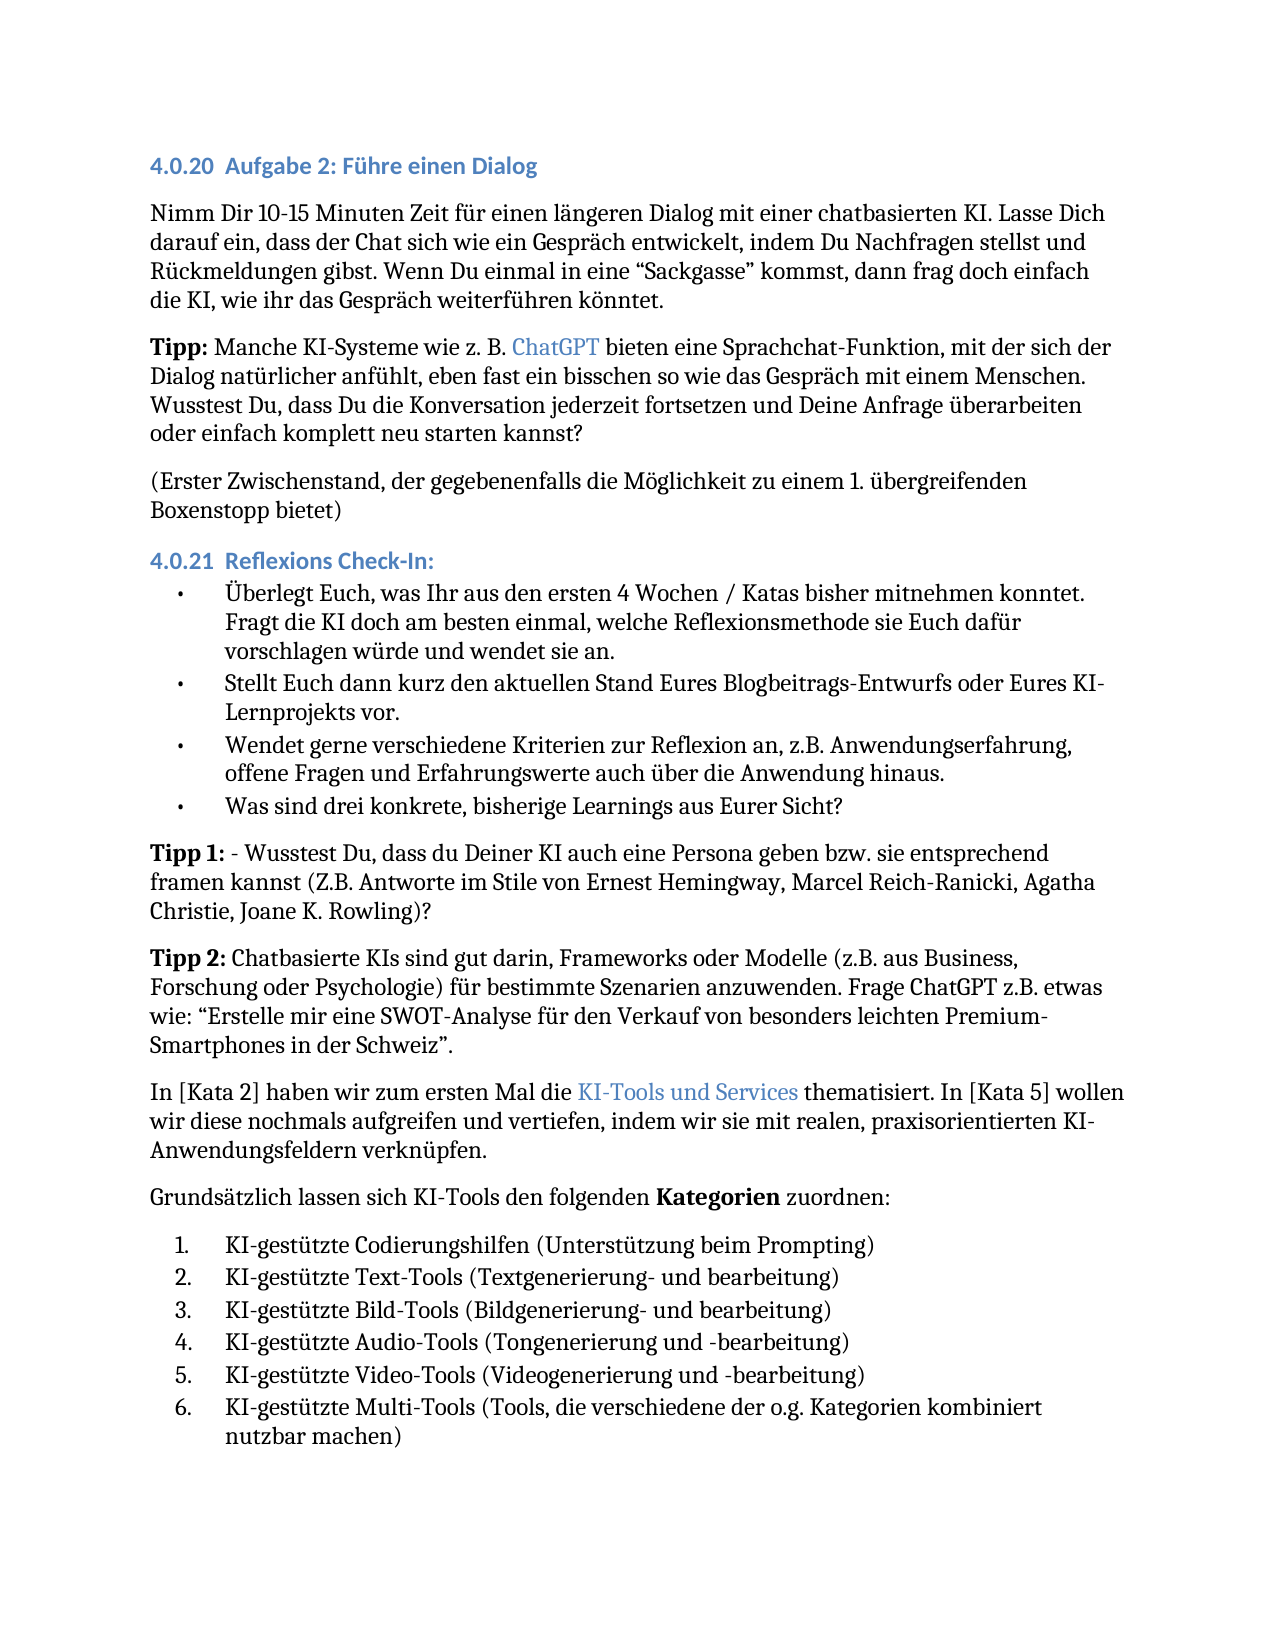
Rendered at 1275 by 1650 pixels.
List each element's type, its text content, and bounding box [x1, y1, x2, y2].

text (Erster Zwischenstand, der gegebenenfalls die Möglichkeit zu einem 1. übergreifenden Boxenstopp bietet) [150, 467, 1125, 524]
list Stellt Euch dann kurz den aktuellen Stand Eures Blogbeitrags-Entwurfs oder Eures KI-Lernprojekts vor. [175, 669, 1125, 727]
text Tipp 2: Chatbasierte KIs sind gut darin, Frameworks oder Modelle (z.B. aus Business, Forschung oder Psychologie) für bestimmte Szenarien anzuwenden. Frage ChatGPT z.B. etwas wie: “Erstelle mir eine SWOT-Analyse für den Verkauf von besonders leichten Premium-Smartphones in der Schweiz”. [150, 944, 1125, 1059]
text Nimm Dir 10-15 Minuten Zeit für einen längeren Dialog mit einer chatbasierten KI. Lasse Dich darauf ein, dass der Chat sich wie ein Gespräch entwickelt, indem Du Nachfragen stellst und Rückmeldungen gibst. Wenn Du einmal in eine “Sackgasse” kommst, dann frag doch einfach die KI, wie ihr das Gespräch weiterführen könntet. [150, 199, 1125, 314]
list KI-gestützte Text-Tools (Textgenerierung- und bearbeitung) [175, 1263, 1125, 1292]
text In [Kata 2] haben wir zum ersten Mal die KI-Tools und Services thematisiert. In [Kata 5] wollen wir diese nochmals aufgreifen und vertiefen, indem wir sie mit realen, praxisorientierten KI-Anwendungsfeldern verknüpfen. [150, 1078, 1125, 1164]
list Überlegt Euch, was Ihr aus den ersten 4 Wochen / Katas bisher mitnehmen konntet. Fragt die KI doch am besten einmal, welche Reflexionsmethode sie Euch dafür vorschlagen würde und wendet sie an. [175, 579, 1125, 666]
text Tipp 1: - Wusstest Du, dass du Deiner KI auch eine Persona geben bzw. sie entsprechend framen kannst (Z.B. Antworte im Stile von Ernest Hemingway, Marcel Reich-Ranicki, Agatha Christie, Joane K. Rowling)? [150, 839, 1125, 926]
list Wendet gerne verschiedene Kriterien zur Reflexion an, z.B. Anwendungserfahrung, offene Fragen und Erfahrungswerte auch über die Anwendung hinaus. [175, 731, 1125, 788]
list KI-gestützte Audio-Tools (Tongenerierung und -bearbeitung) [175, 1328, 1125, 1357]
list KI-gestützte Multi-Tools (Tools, die verschiedene der o.g. Kategorien kombiniert nutzbar machen) [175, 1393, 1125, 1451]
list Was sind drei konkrete, bisherige Learnings aus Eurer Sicht? [175, 792, 1125, 821]
list KI-gestützte Video-Tools (Videogenerierung und -bearbeitung) [175, 1361, 1125, 1389]
text Grundsätzlich lassen sich KI-Tools den folgenden Kategorien zuordnen: [150, 1183, 1125, 1212]
text Tipp: Manche KI-Systeme wie z. B. ChatGPT bieten eine Sprachchat-Funktion, mit der sich der Dialog natürlicher anfühlt, eben fast ein bisschen so wie das Gespräch mit einem Menschen. Wusstest Du, dass Du die Konversation jederzeit fortsetzen und Deine Anfrage überarbeiten oder einfach komplett neu starten kannst? [150, 333, 1125, 448]
list KI-gestützte Bild-Tools (Bildgenerierung- und bearbeitung) [175, 1296, 1125, 1324]
subtitle 4.0.21 Reflexions Check-In: [150, 545, 1125, 576]
subtitle 4.0.20 Aufgabe 2: Führe einen Dialog [150, 150, 1125, 181]
list KI-gestützte Codierungshilfen (Unterstützung beim Prompting) [175, 1231, 1125, 1259]
